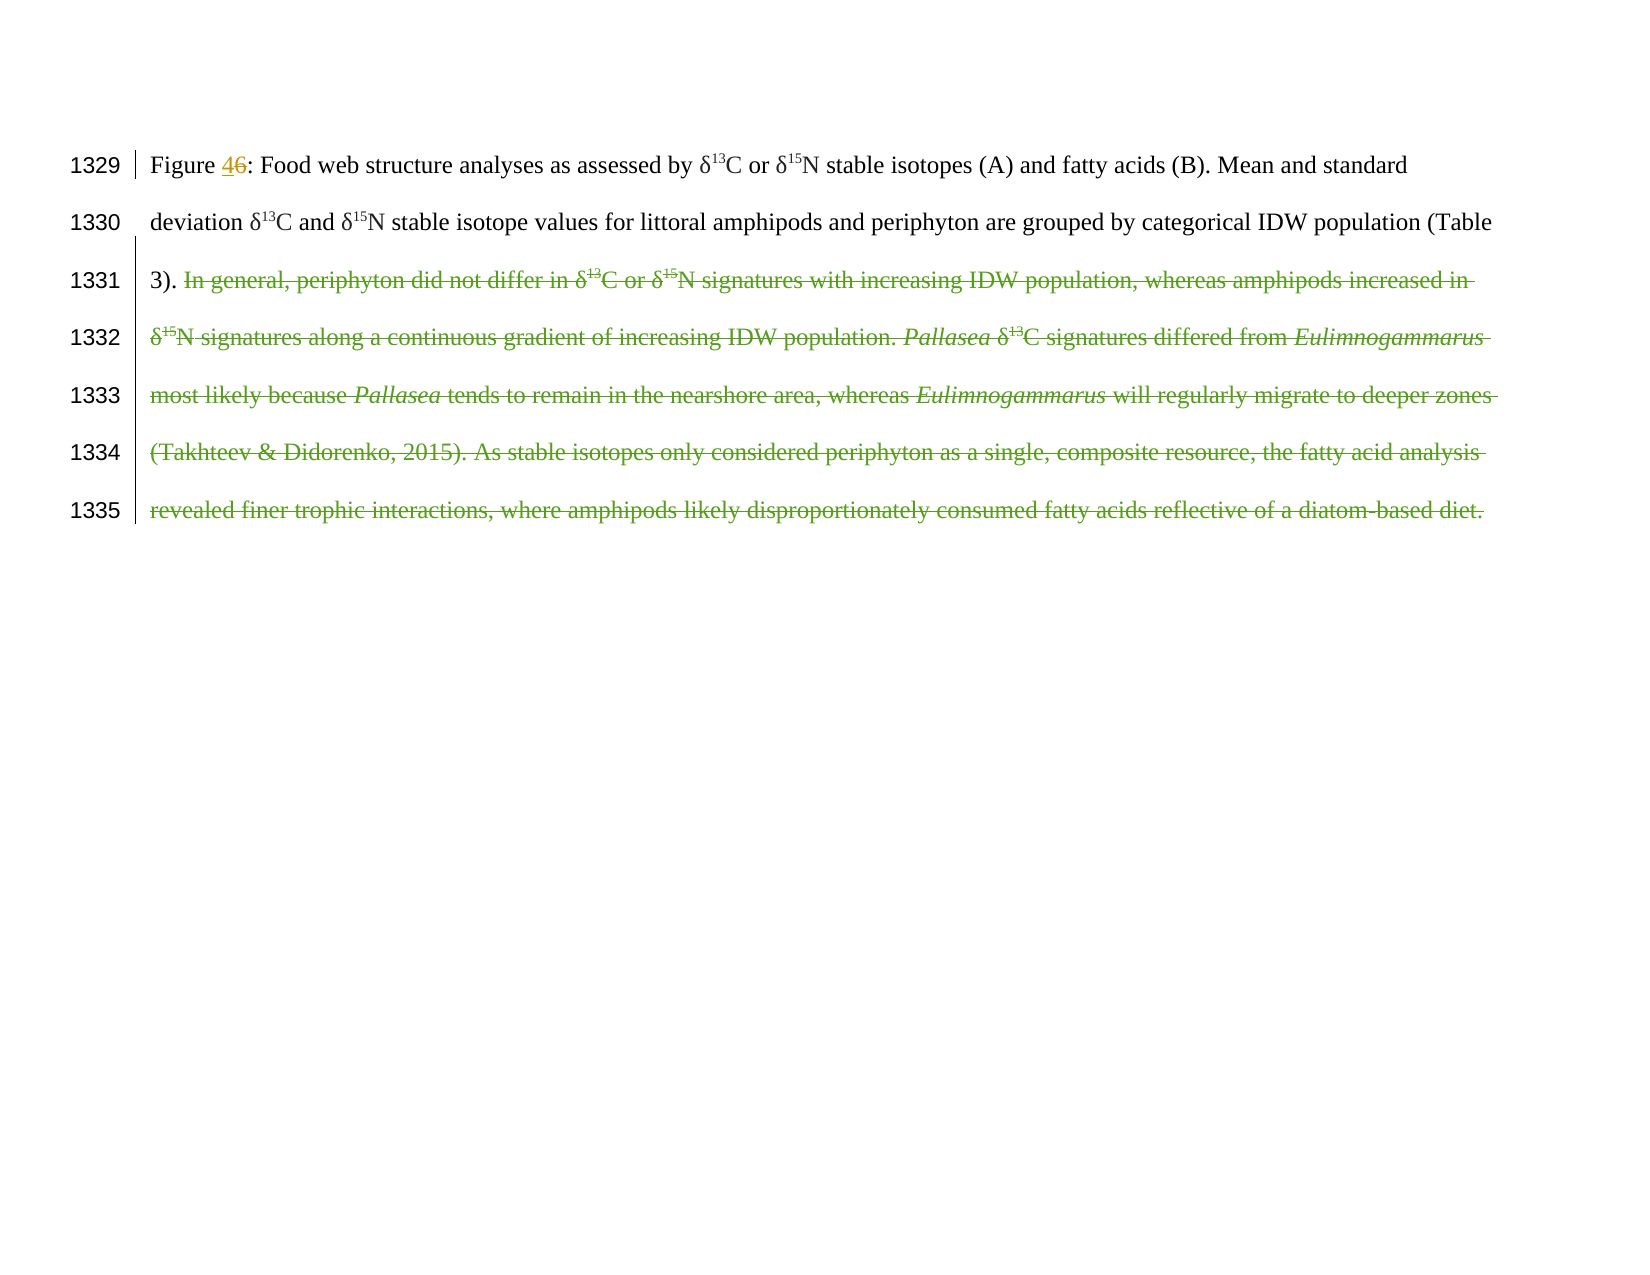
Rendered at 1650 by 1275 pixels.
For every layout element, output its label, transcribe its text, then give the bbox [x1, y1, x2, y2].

text Figure : Food web structure analyses as assessed by δ13C or δ15N stable isotopes (A) and fatty acids (B). Mean and standard deviation δ13C and δ15N stable isotope values for littoral amphipods and periphyton are grouped by categorical IDW population (Table 3). [150, 150, 1500, 524]
